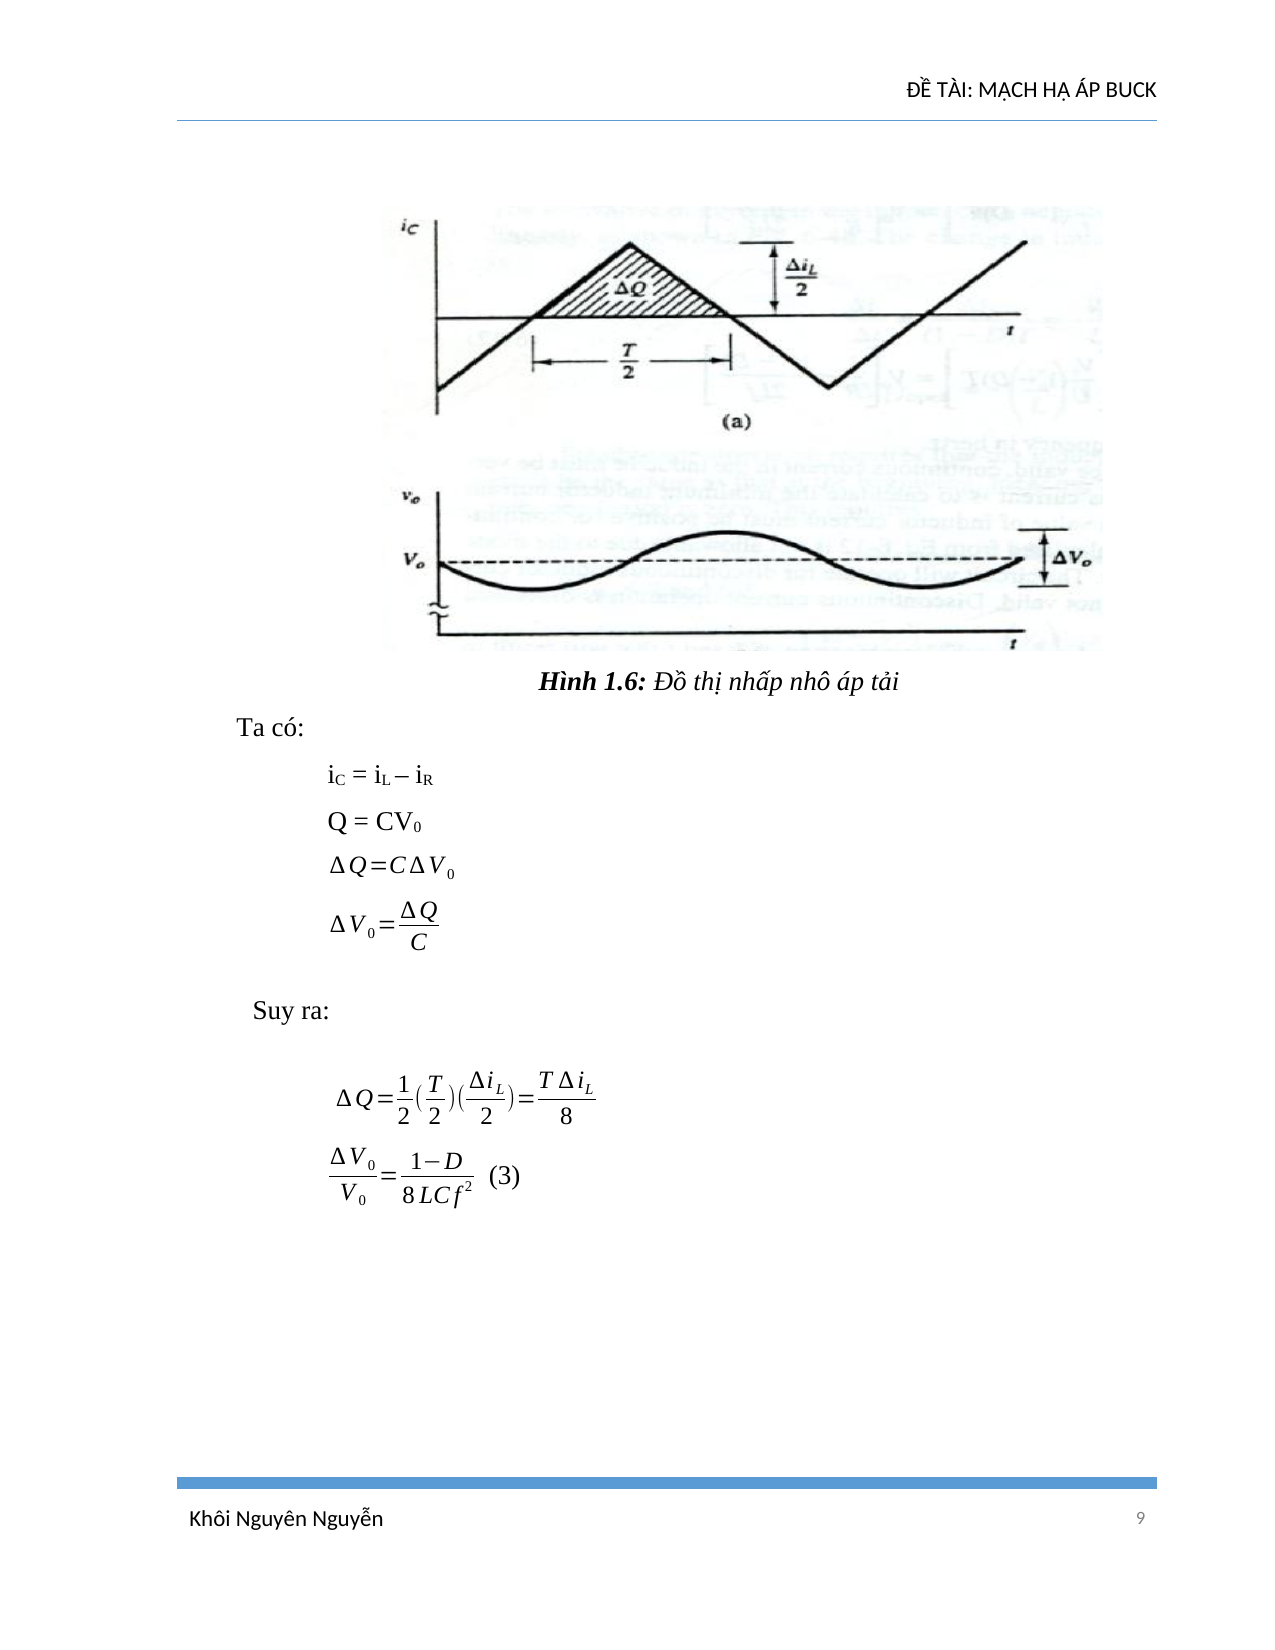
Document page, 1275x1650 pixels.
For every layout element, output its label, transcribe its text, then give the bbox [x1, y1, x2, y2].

text Suy ra: [177, 994, 443, 1026]
list iC = iL – iR [327, 758, 1157, 789]
picture [381, 206, 1103, 651]
list Ta có: [236, 711, 1157, 742]
list (3) [327, 1143, 1152, 1209]
list Hình 1.6: Đồ thị nhấp nhô áp tải [281, 664, 1157, 696]
list Q = CV0 [327, 804, 1157, 836]
